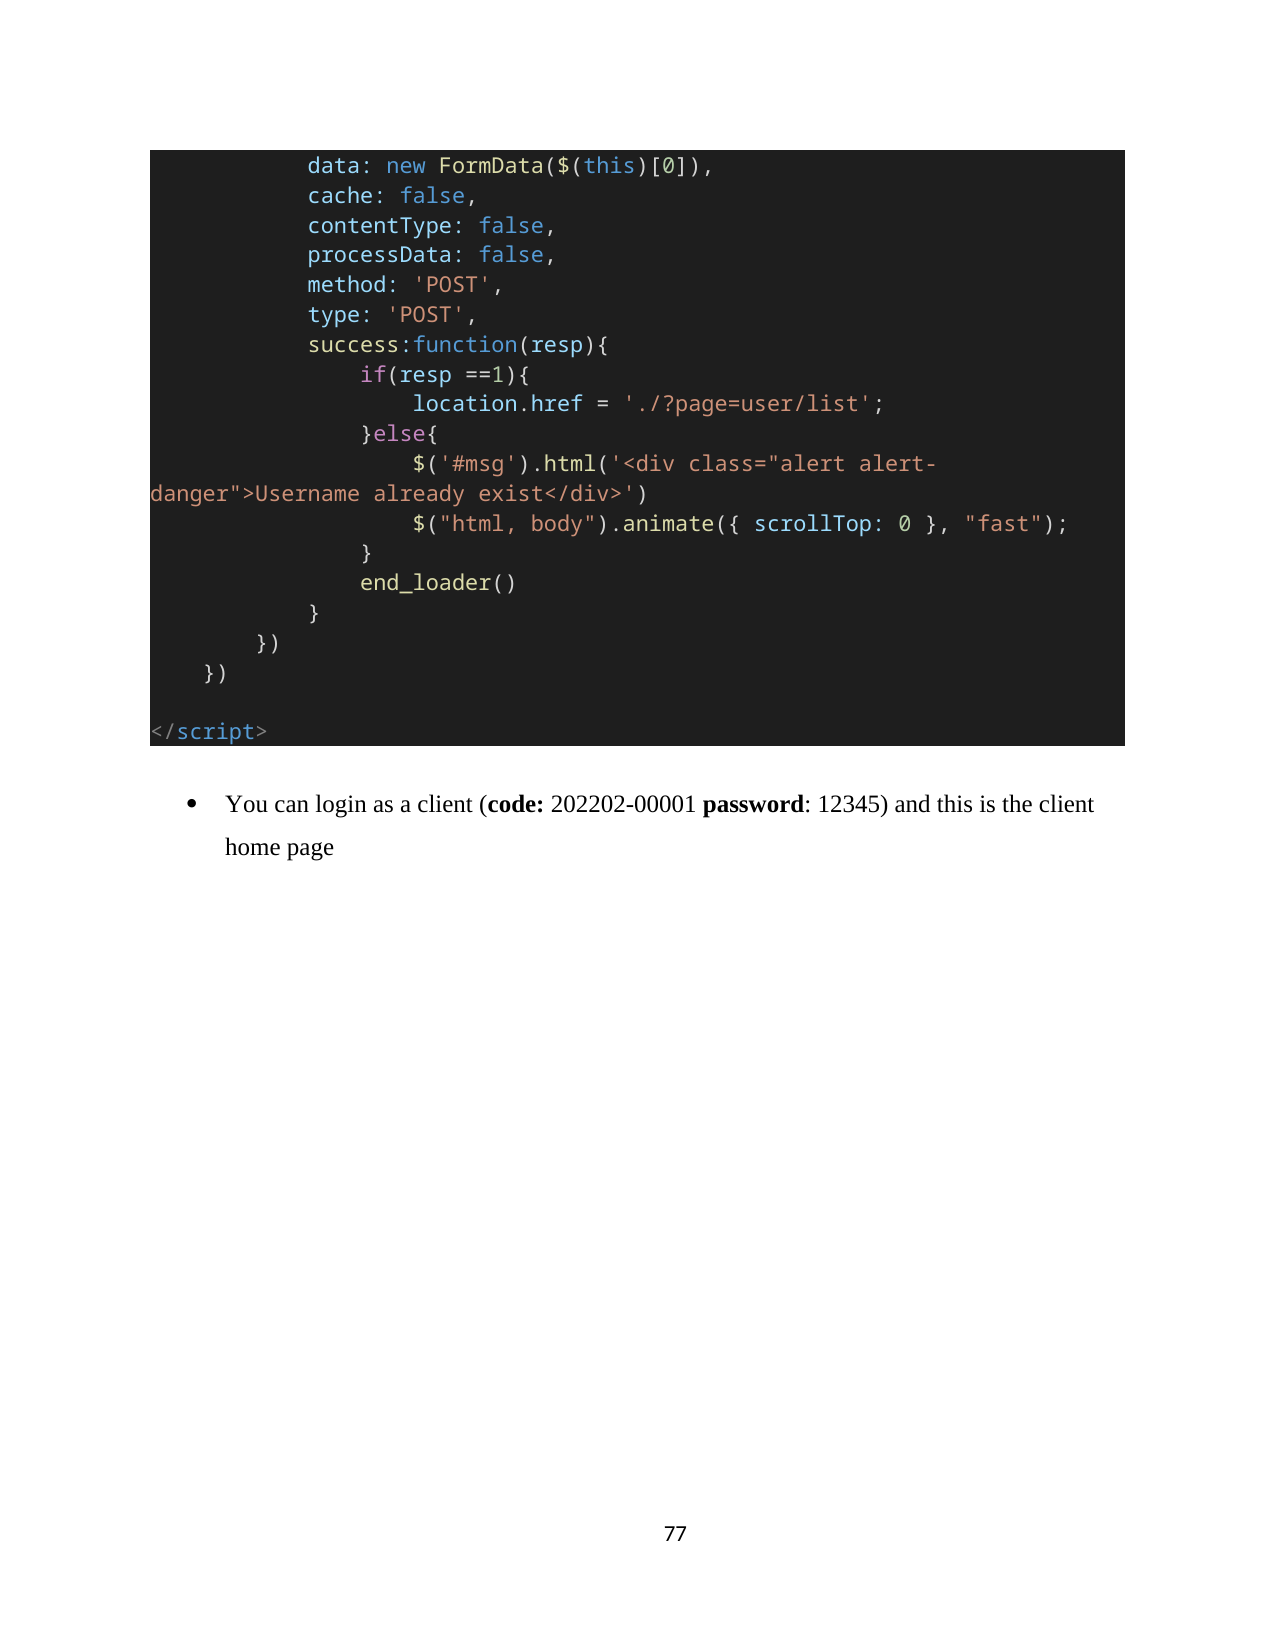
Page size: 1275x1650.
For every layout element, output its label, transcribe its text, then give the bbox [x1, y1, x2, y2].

text success:function(resp){ [150, 329, 1125, 358]
text cache: false, [150, 180, 1125, 209]
text type: 'POST', [150, 299, 1125, 329]
text } [150, 537, 1125, 567]
text location.href = './?page=user/list'; [150, 388, 1125, 418]
text $('#msg').html('<div class="alert alert-danger">Username already exist</div>') [150, 448, 1125, 507]
text if(resp ==1){ [150, 358, 1125, 388]
text $("html, body").animate({ scrollTop: 0 }, "fast"); [150, 507, 1125, 537]
text contentType: false, [150, 209, 1125, 239]
text </script> [150, 716, 1125, 746]
text processData: false, [150, 239, 1125, 269]
text method: 'POST', [150, 269, 1125, 299]
text }else{ [150, 418, 1125, 448]
text }) [150, 627, 1125, 656]
text end_loader() [150, 567, 1125, 597]
text data: new FormData($(this)[0]), [150, 150, 1125, 180]
list You can login as a client (code: 202202-00001 password: 12345) and this is the client home page [187, 789, 1125, 861]
text }) [150, 656, 1125, 686]
text } [150, 597, 1125, 627]
